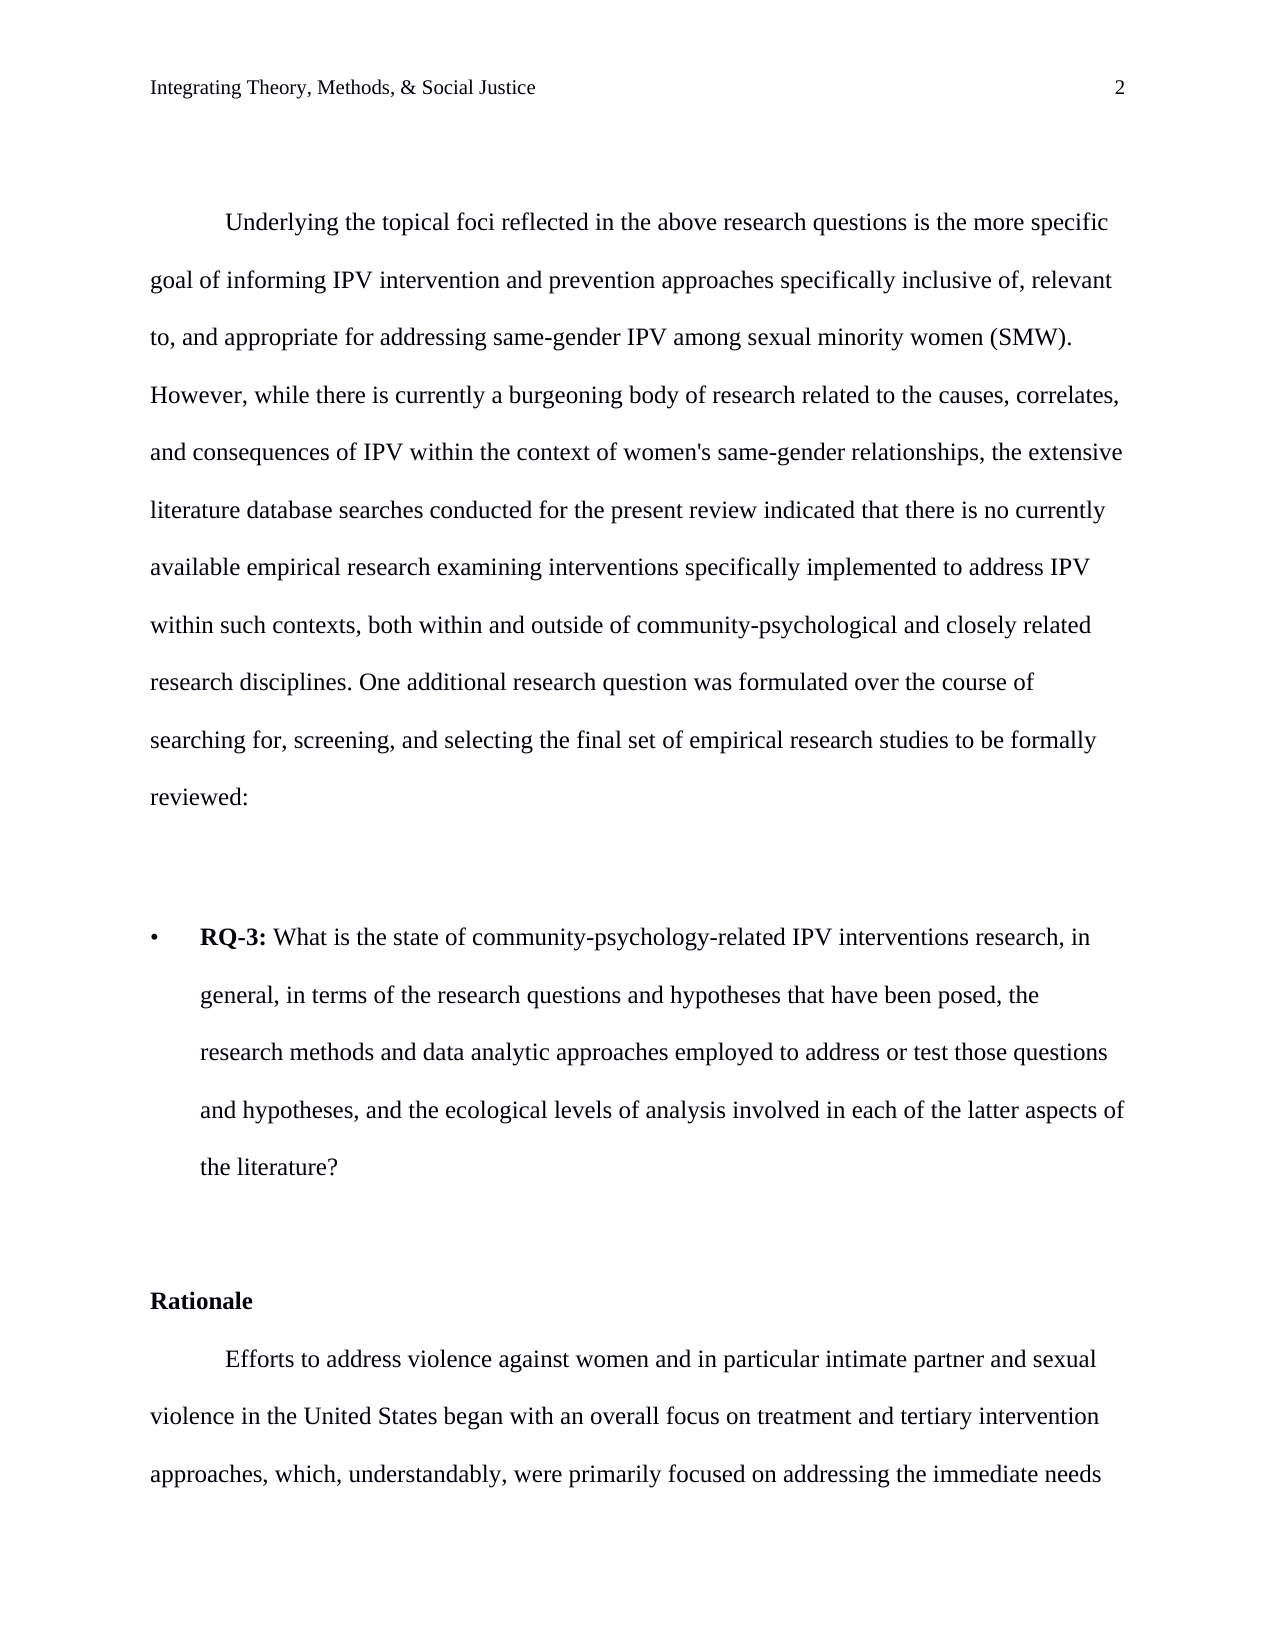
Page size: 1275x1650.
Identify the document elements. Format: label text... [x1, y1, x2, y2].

list RQ-3: What is the state of community-psychology-related IPV interventions research, in general, in terms of the research questions and hypotheses that have been posed, the research methods and data analytic approaches employed to address or test those questions and hypotheses, and the ecological levels of analysis involved in each of the latter aspects of the literature? [150, 922, 1125, 1181]
subtitle Rationale [150, 1286, 1125, 1315]
text Underlying the topical foci reflected in the above research questions is the more specific goal of informing IPV intervention and prevention approaches specifically inclusive of, relevant to, and appropriate for addressing same-gender IPV among sexual minority women (SMW). However, while there is currently a burgeoning body of research related to the causes, correlates, and consequences of IPV within the context of women's same-gender relationships, the extensive literature database searches conducted for the present review indicated that there is no currently available empirical research examining interventions specifically implemented to address IPV within such contexts, both within and outside of community-psychological and closely related research disciplines. One additional research question was formulated over the course of searching for, screening, and selecting the final set of empirical research studies to be formally reviewed: [150, 207, 1125, 811]
